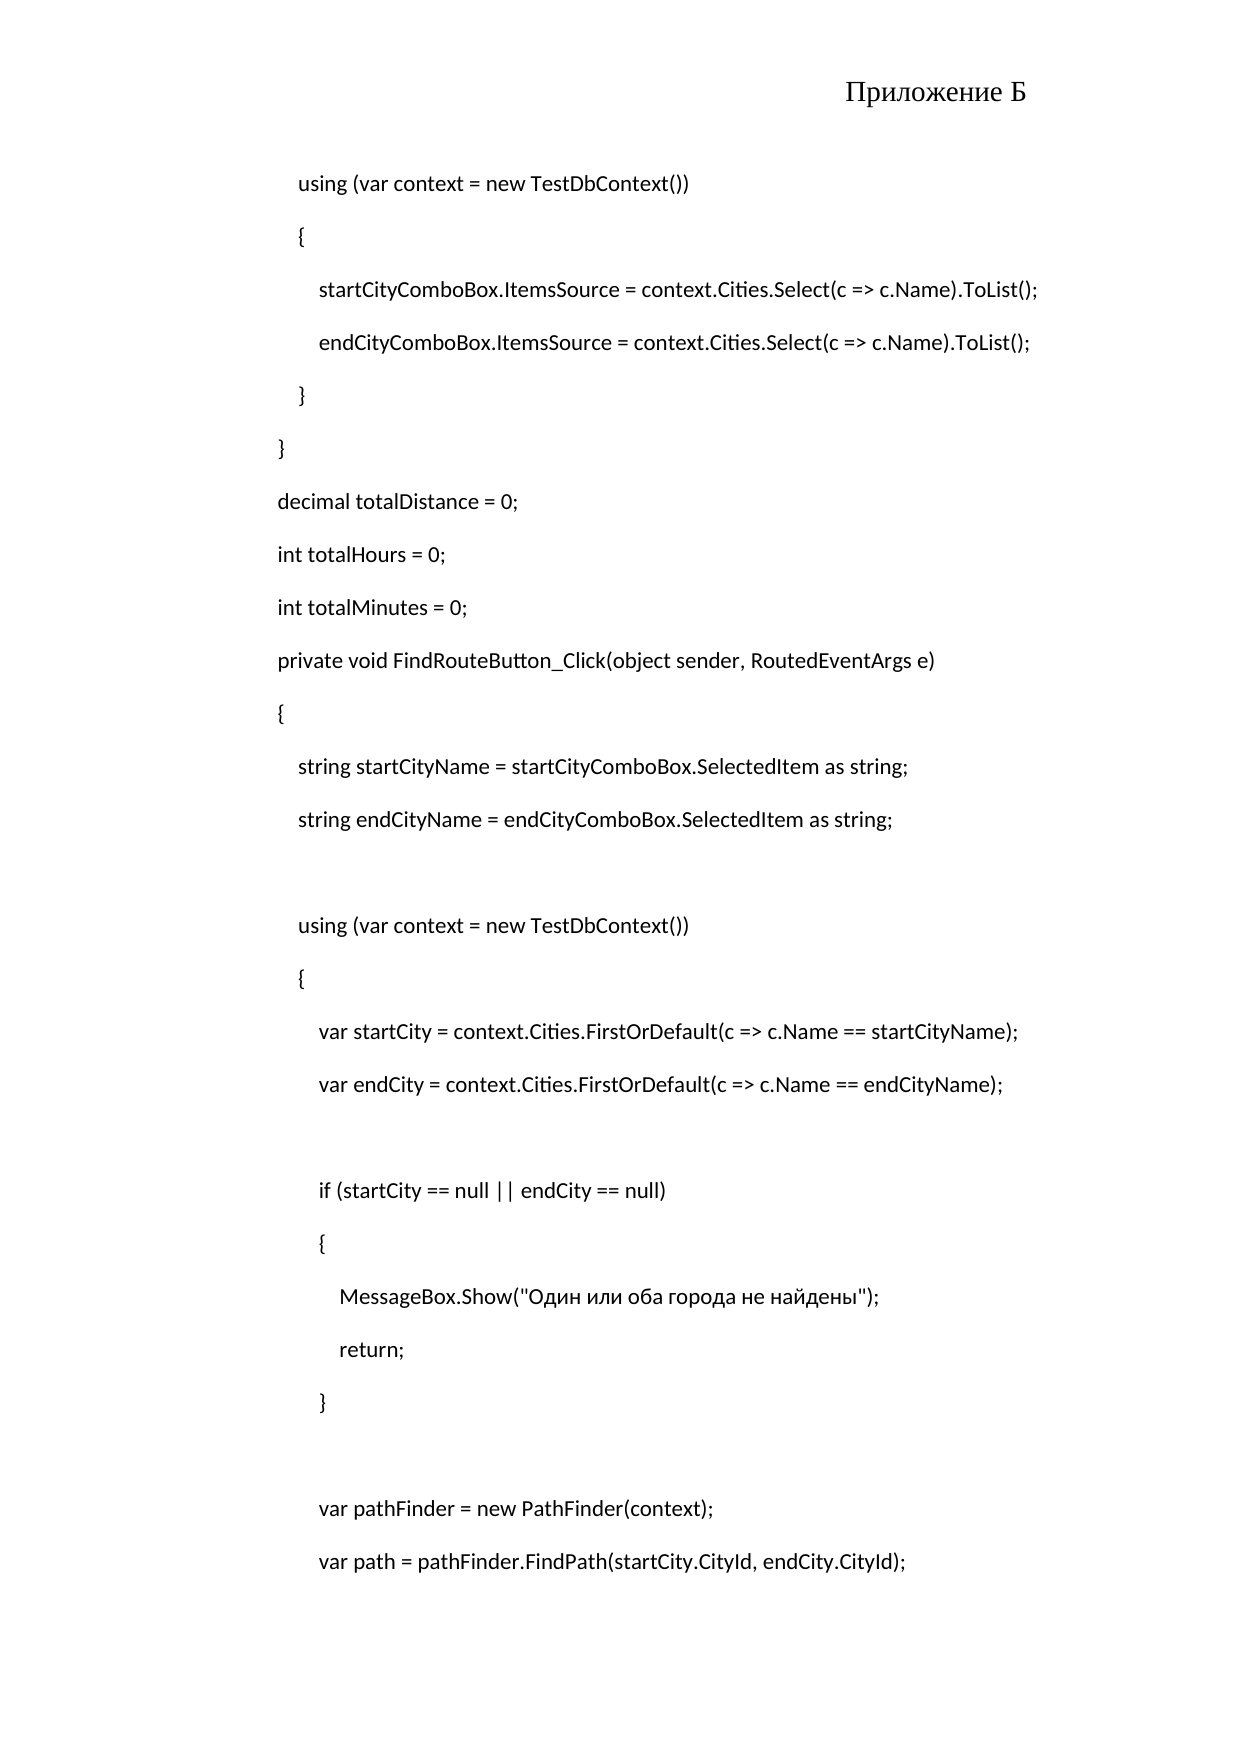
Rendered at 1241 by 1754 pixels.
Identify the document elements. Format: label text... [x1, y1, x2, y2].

text { [236, 222, 1181, 250]
text using (var context = new TestDbContext()) [236, 169, 1181, 197]
text int totalHours = 0; [236, 540, 1181, 568]
text if (startCity == null || endCity == null) [236, 1176, 1181, 1204]
text private void FindRouteButton_Click(object sender, RoutedEventArgs e) [236, 646, 1181, 674]
text } [236, 1388, 1181, 1416]
text int totalMinutes = 0; [236, 593, 1181, 621]
text return; [236, 1335, 1181, 1363]
text startCityComboBox.ItemsSource = context.Cities.Select(c => c.Name).ToList(); [236, 275, 1181, 303]
text var pathFinder = new PathFinder(context); [236, 1494, 1181, 1522]
text } [236, 434, 1181, 462]
text { [236, 1229, 1181, 1257]
text var startCity = context.Cities.FirstOrDefault(c => c.Name == startCityName); [236, 1017, 1181, 1045]
text var path = pathFinder.FindPath(startCity.CityId, endCity.CityId); [236, 1547, 1181, 1576]
text { [236, 964, 1181, 992]
text decimal totalDistance = 0; [236, 487, 1181, 515]
text { [236, 699, 1181, 727]
text using (var context = new TestDbContext()) [236, 911, 1181, 939]
text endCityComboBox.ItemsSource = context.Cities.Select(c => c.Name).ToList(); [236, 328, 1181, 356]
text var endCity = context.Cities.FirstOrDefault(c => c.Name == endCityName); [236, 1070, 1181, 1098]
text } [236, 381, 1181, 409]
text string startCityName = startCityComboBox.SelectedItem as string; [236, 752, 1181, 780]
text string endCityName = endCityComboBox.SelectedItem as string; [236, 805, 1181, 833]
text MessageBox.Show("Один или оба города не найдены"); [236, 1282, 1181, 1310]
